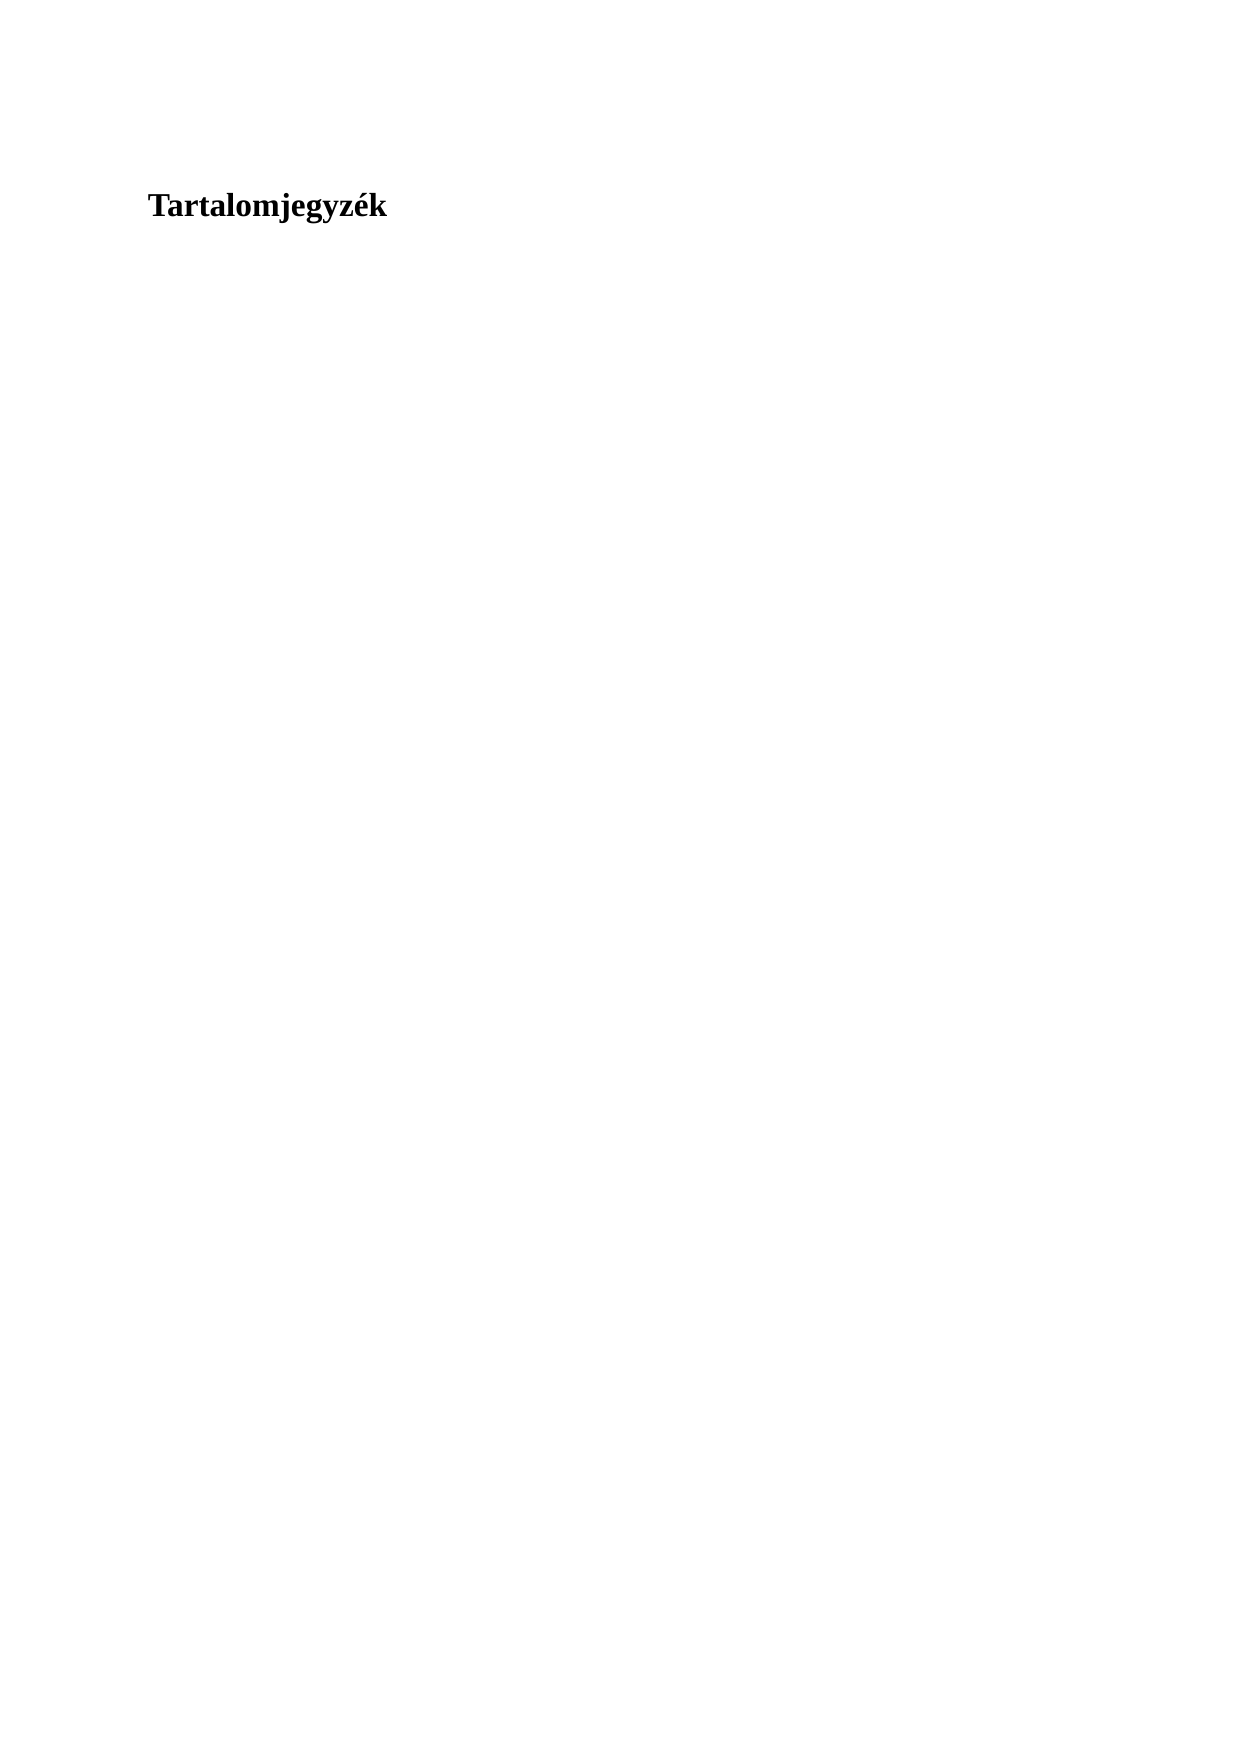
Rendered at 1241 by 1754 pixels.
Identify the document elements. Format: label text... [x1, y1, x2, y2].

subtitle Tartalomjegyzék [148, 185, 1093, 223]
